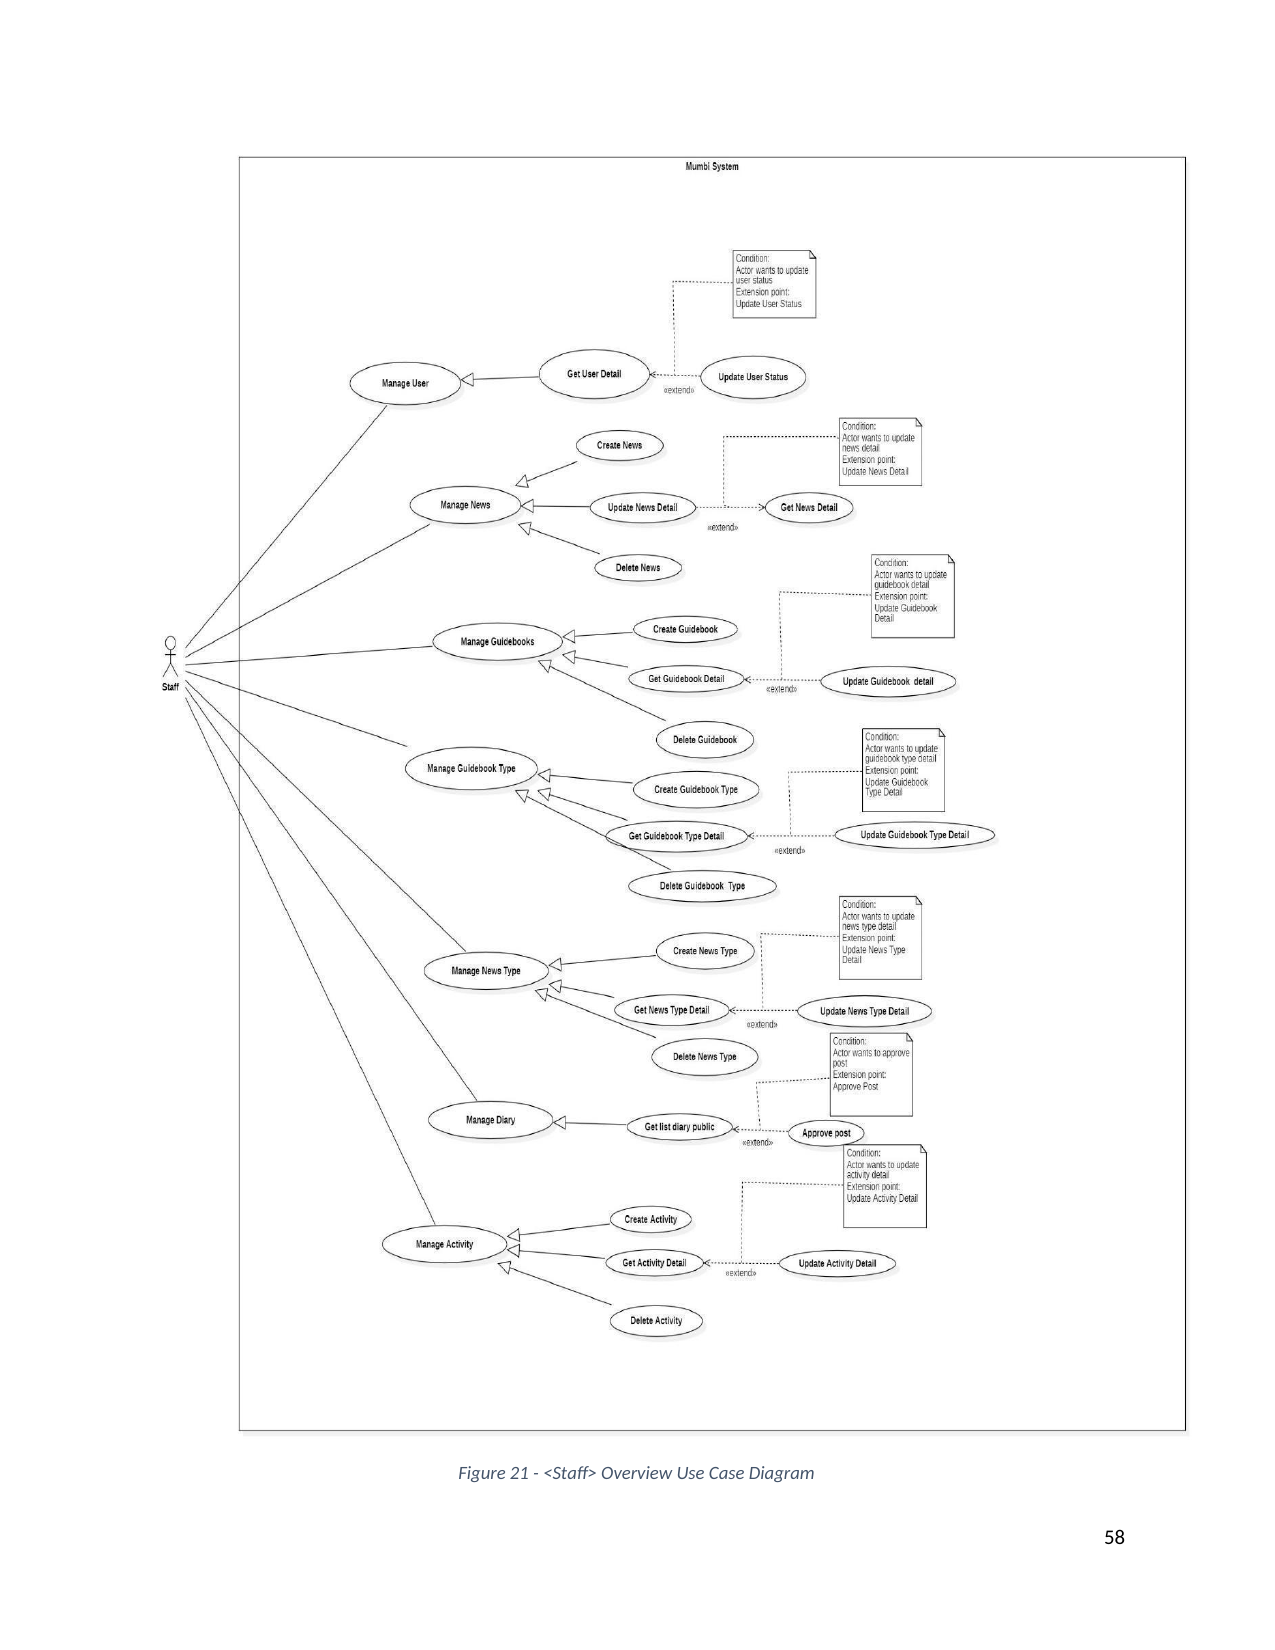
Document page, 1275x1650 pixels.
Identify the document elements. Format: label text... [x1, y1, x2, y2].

picture [150, 150, 1208, 1461]
text Figure 21 - <Staff> Overview Use Case Diagram [150, 1461, 1125, 1484]
